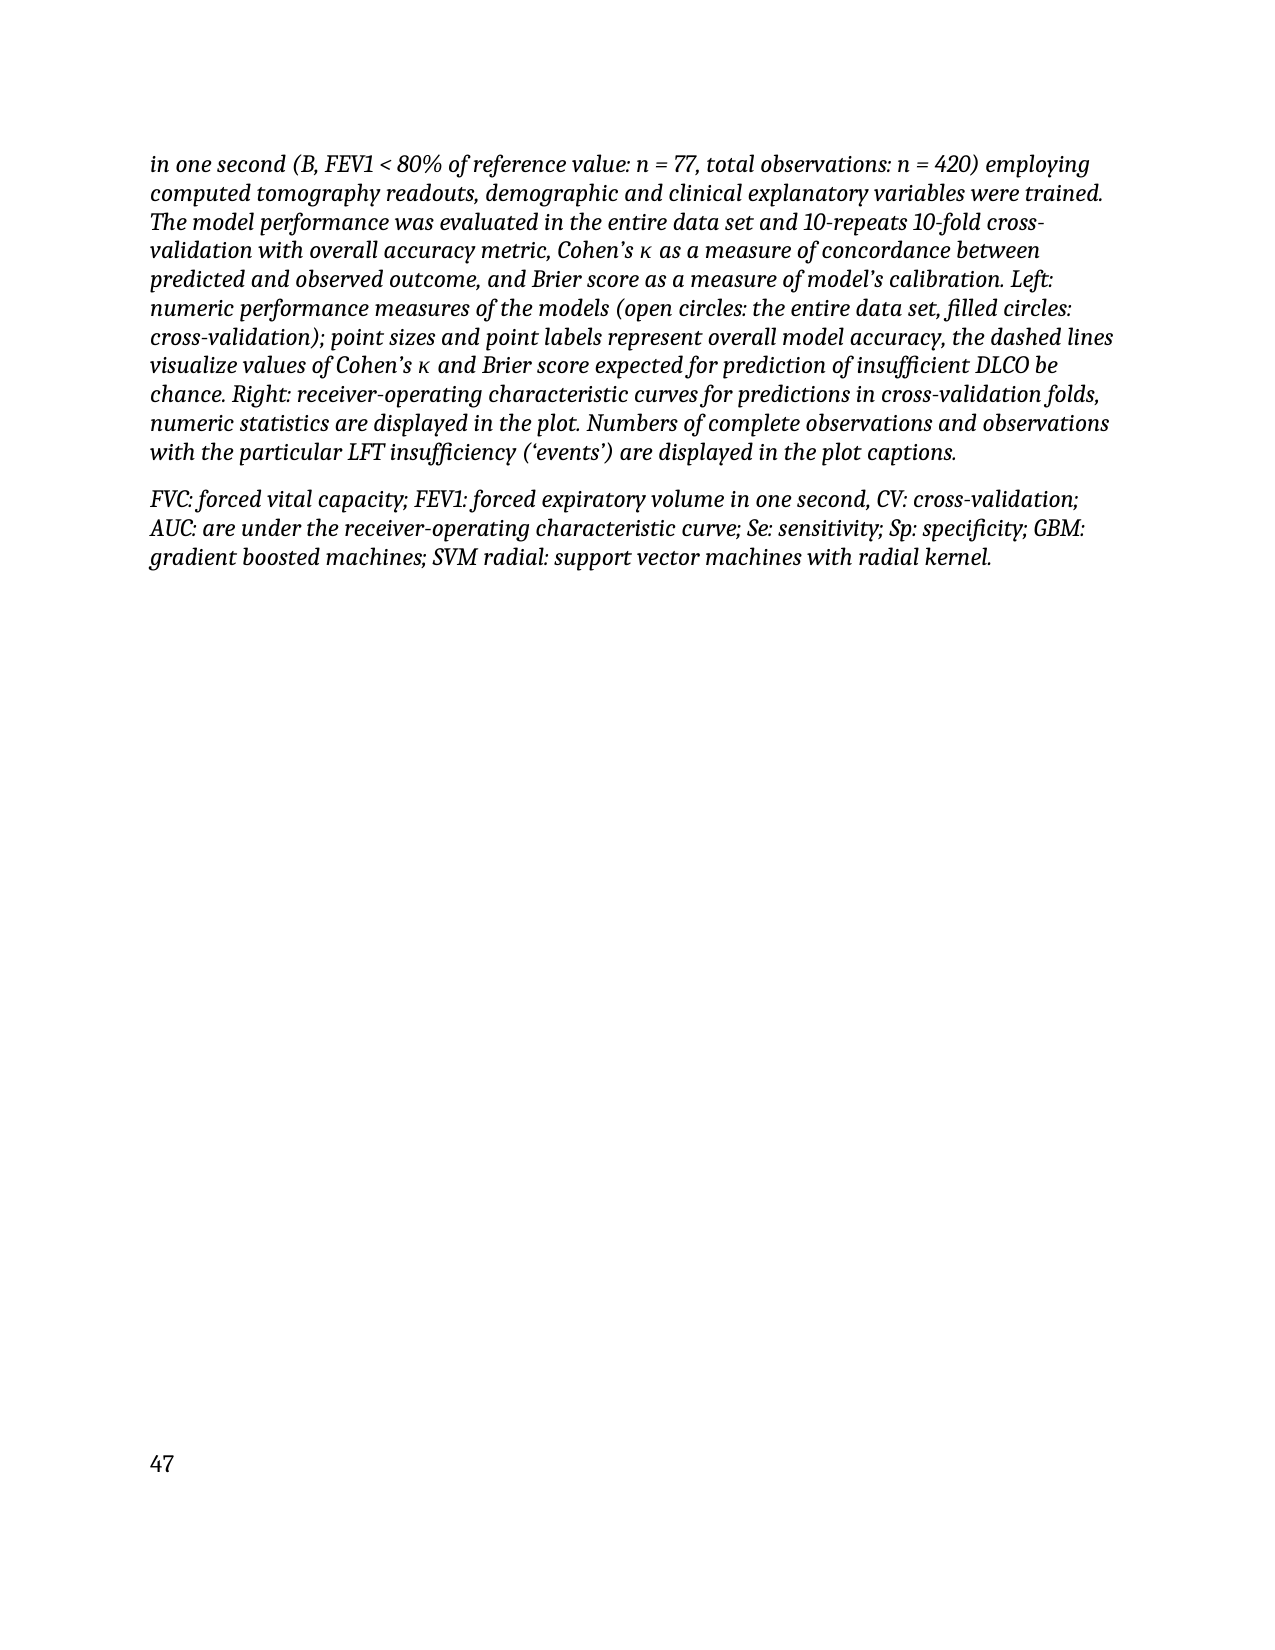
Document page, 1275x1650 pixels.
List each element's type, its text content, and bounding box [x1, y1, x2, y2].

text FVC: forced vital capacity; FEV1: forced expiratory volume in one second, CV: cross-validation; AUC: are under the receiver-operating characteristic curve; Se: sensitivity; Sp: specificity; GBM: gradient boosted machines; SVM radial: support vector machines with radial kernel. [150, 485, 1125, 571]
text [150, 150, 1125, 466]
